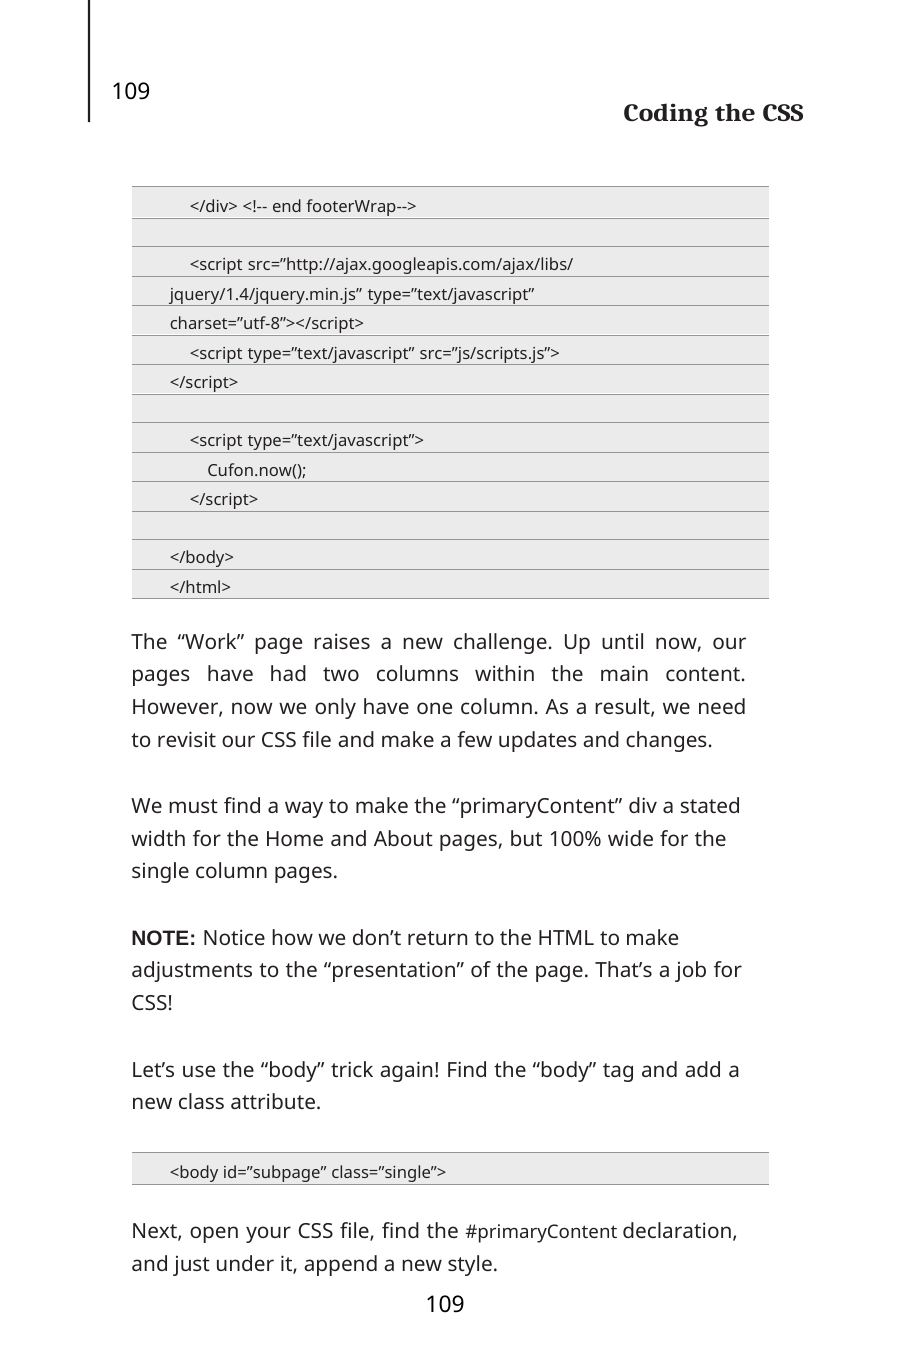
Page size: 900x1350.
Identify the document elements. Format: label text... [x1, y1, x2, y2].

table_cell </script> [132, 365, 769, 393]
table_cell </body> [132, 540, 769, 569]
table_cell Cufon.now(); [132, 453, 769, 481]
table_cell charset=”utf-8”></script> [132, 306, 769, 334]
table_cell </html> [132, 570, 769, 598]
table_cell <script type=”text/javascript” src=”js/scripts.js”> [132, 336, 769, 364]
text NOTE: Notice how we don’t return to the HTML to make adjustments to the “presentation” of the page. That’s a job for CSS! [131, 923, 766, 1016]
table_cell [132, 512, 769, 539]
table_cell [132, 219, 769, 246]
text Next, open your CSS file, find the #primaryContent declaration, and just under it, append a new style. [131, 1216, 768, 1277]
text Let’s use the “body” trick again! Find the “body” tag and add a new class attribute. [131, 1055, 768, 1116]
table_header </div> <!-- end footerWrap--> [132, 187, 769, 217]
table_cell [132, 395, 769, 422]
table_header <body id=”subpage” class=”single”> [132, 1153, 769, 1184]
table_cell <script src=”http://ajax.googleapis.com/ajax/libs/ [132, 247, 769, 276]
table_cell <script type=”text/javascript”> [132, 423, 769, 452]
table_cell jquery/1.4/jquery.min.js” type=”text/javascript” [132, 277, 769, 305]
text The “Work” page raises a new challenge. Up until now, our pages have had two columns within the main content. However, now we only have one column. As a result, we need to revisit our CSS file and make a few updates and changes. [131, 627, 747, 753]
text We must find a way to make the “primaryContent” div a stated width for the Home and About pages, but 100% wide for the single column pages. [131, 791, 762, 885]
table_cell </script> [132, 482, 769, 511]
